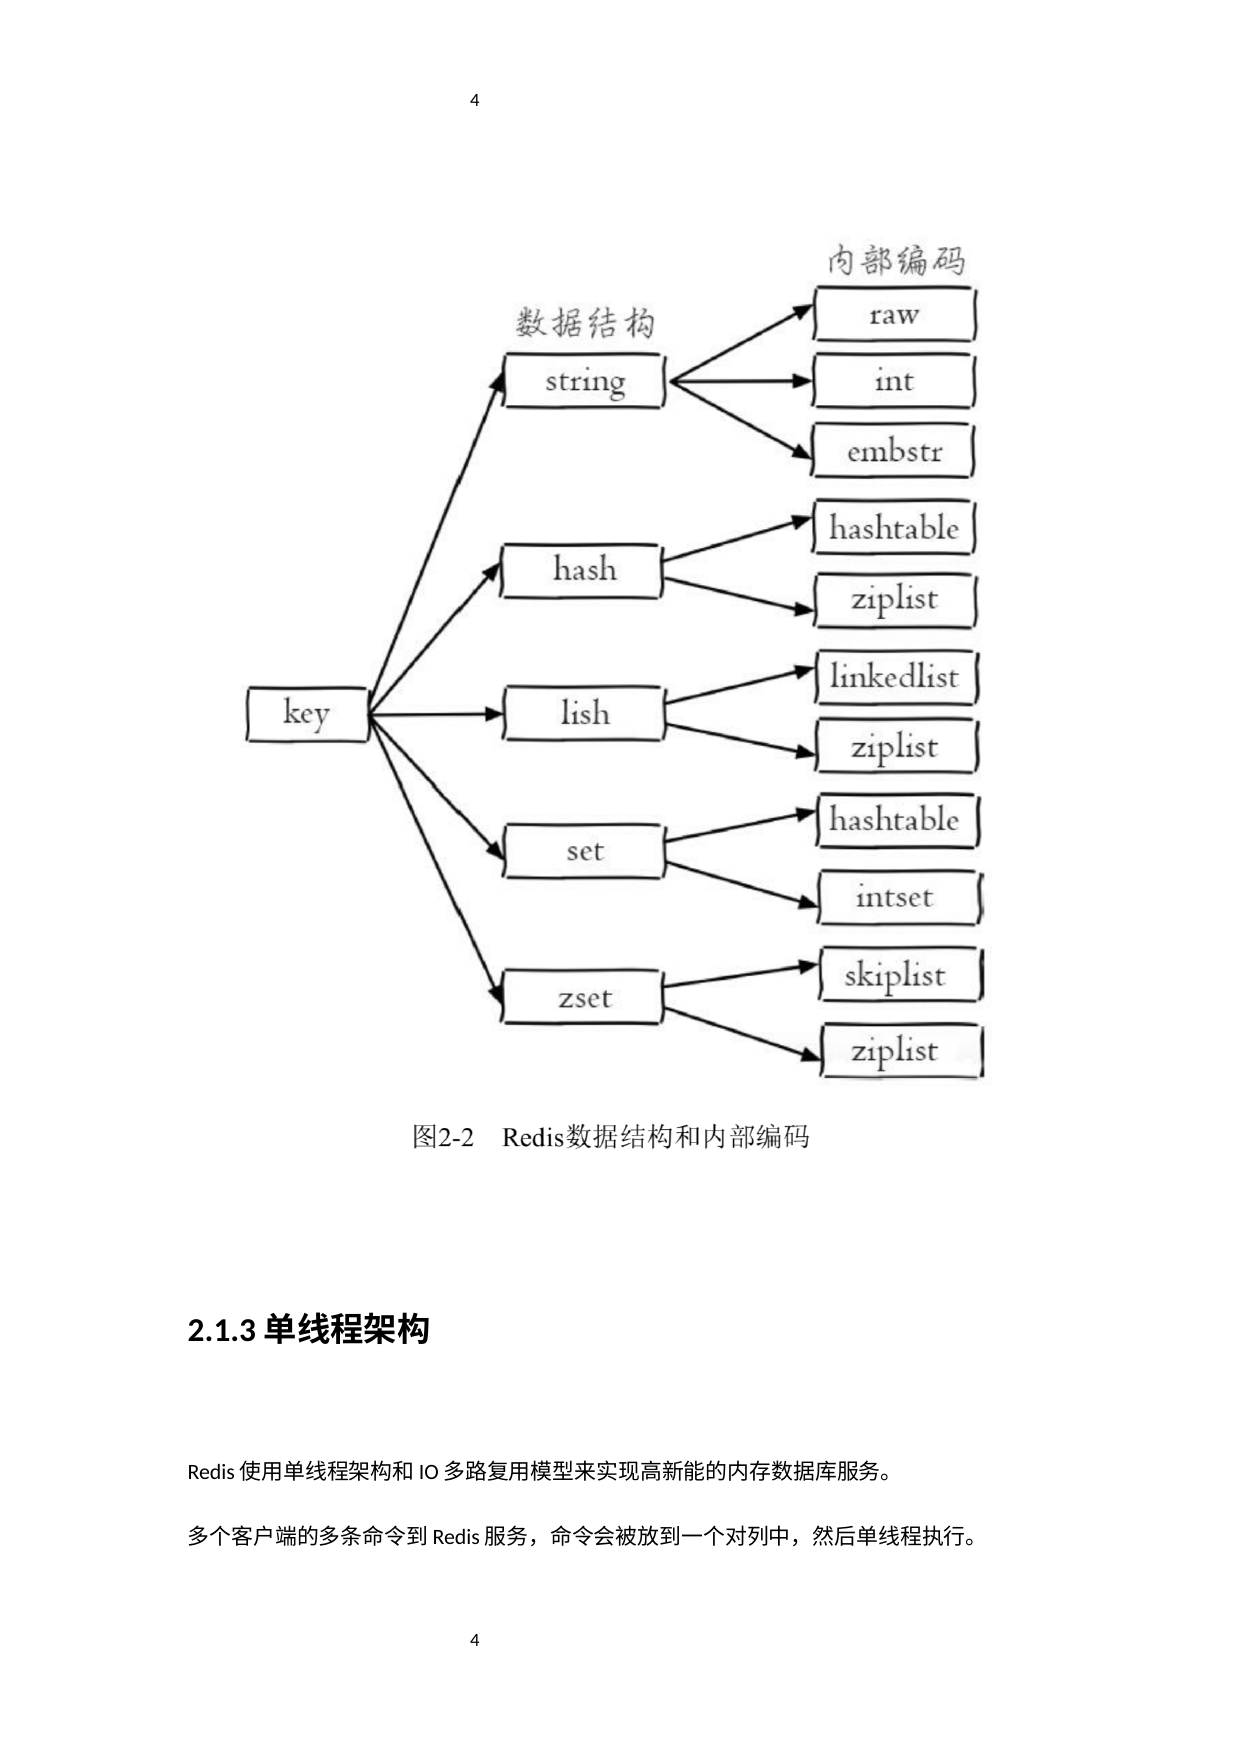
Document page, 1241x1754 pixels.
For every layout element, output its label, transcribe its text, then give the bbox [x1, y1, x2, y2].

subtitle 2.1.3 单线程架构 [187, 1294, 1053, 1359]
picture [187, 227, 1052, 1189]
list Redis使用单线程架构和IO多路复用模型来实现高新能的内存数据库服务。 [187, 1453, 1053, 1486]
list 多个客户端的多条命令到Redis服务，命令会被放到一个对列中，然后单线程执行。 [187, 1518, 1053, 1551]
